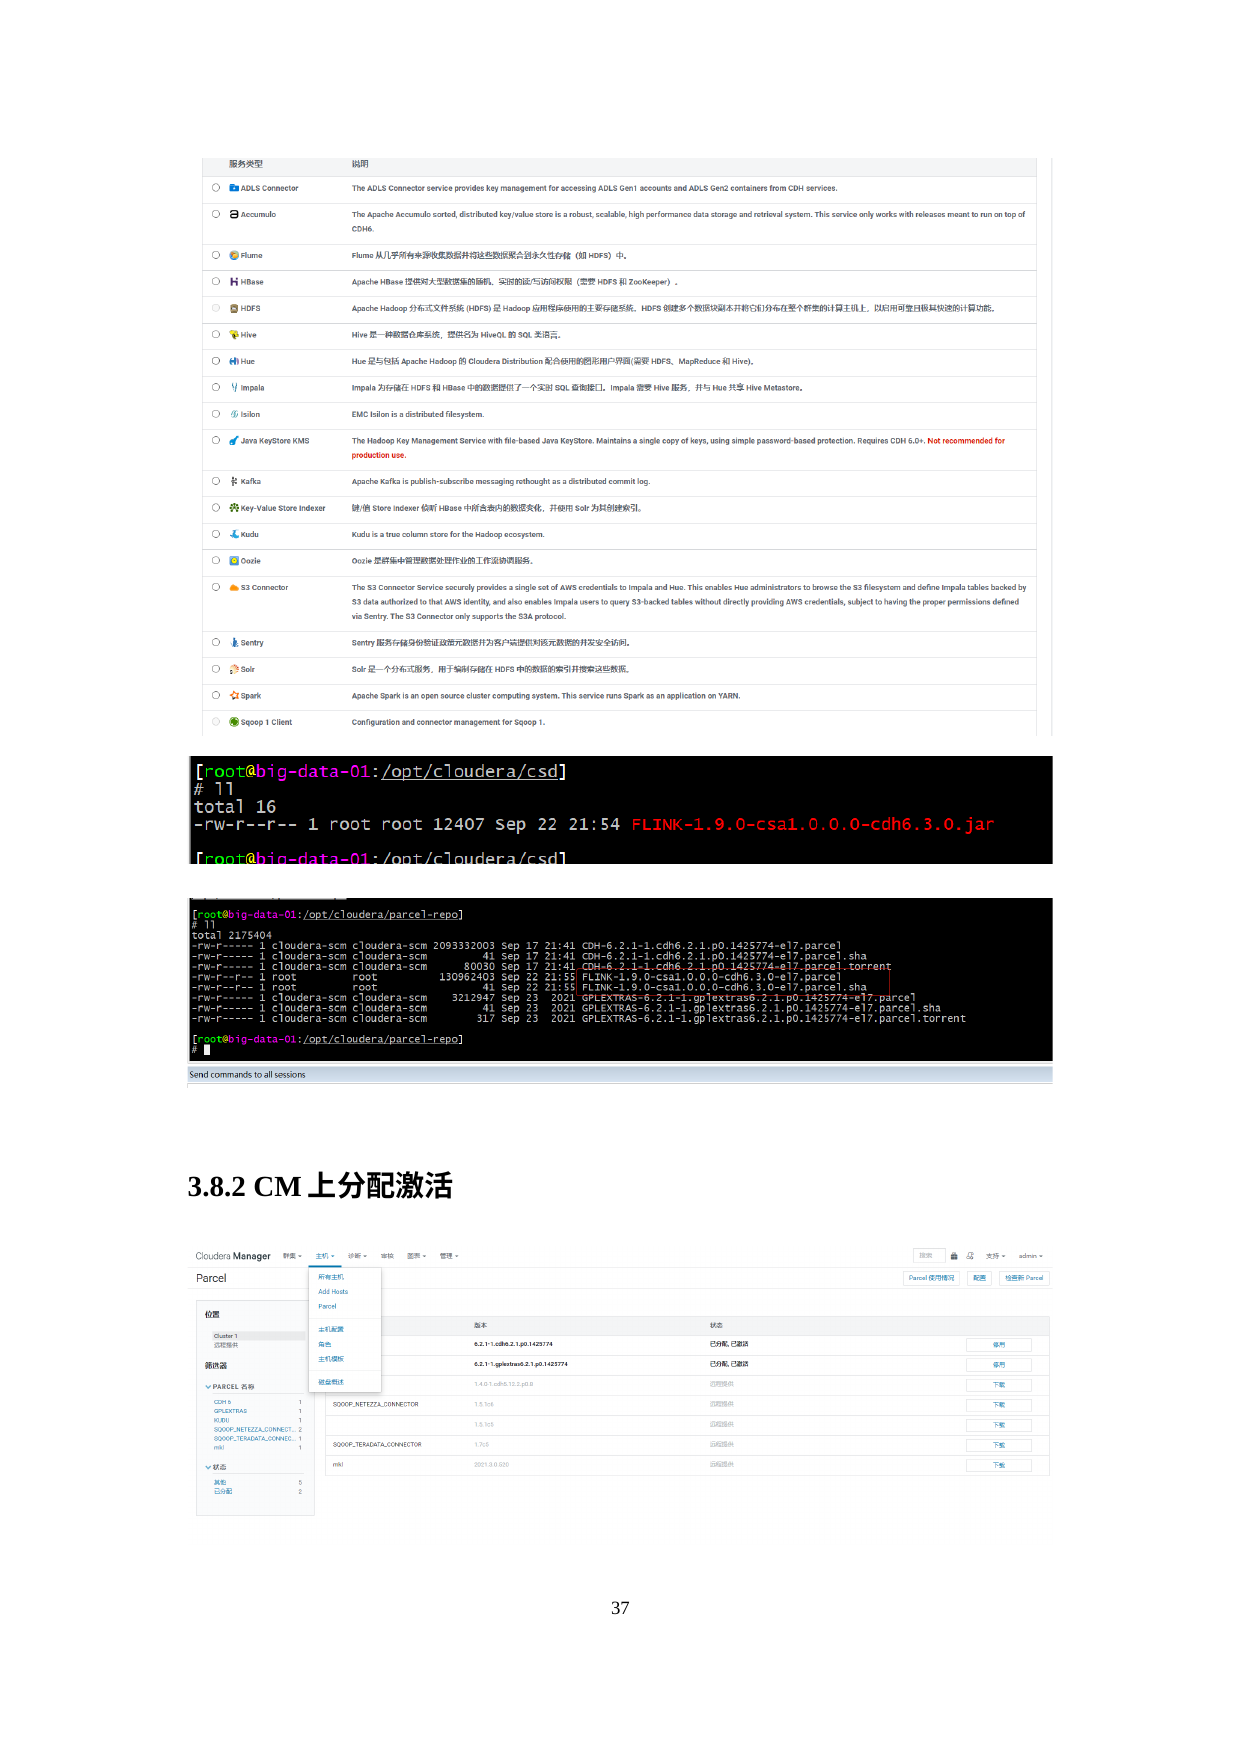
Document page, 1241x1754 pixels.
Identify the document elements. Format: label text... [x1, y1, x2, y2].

picture [187, 158, 1053, 736]
picture [187, 898, 1053, 1088]
text 3.8.2 CM上分配激活 [187, 1151, 1053, 1216]
picture [187, 1246, 1053, 1545]
picture [187, 756, 1053, 864]
